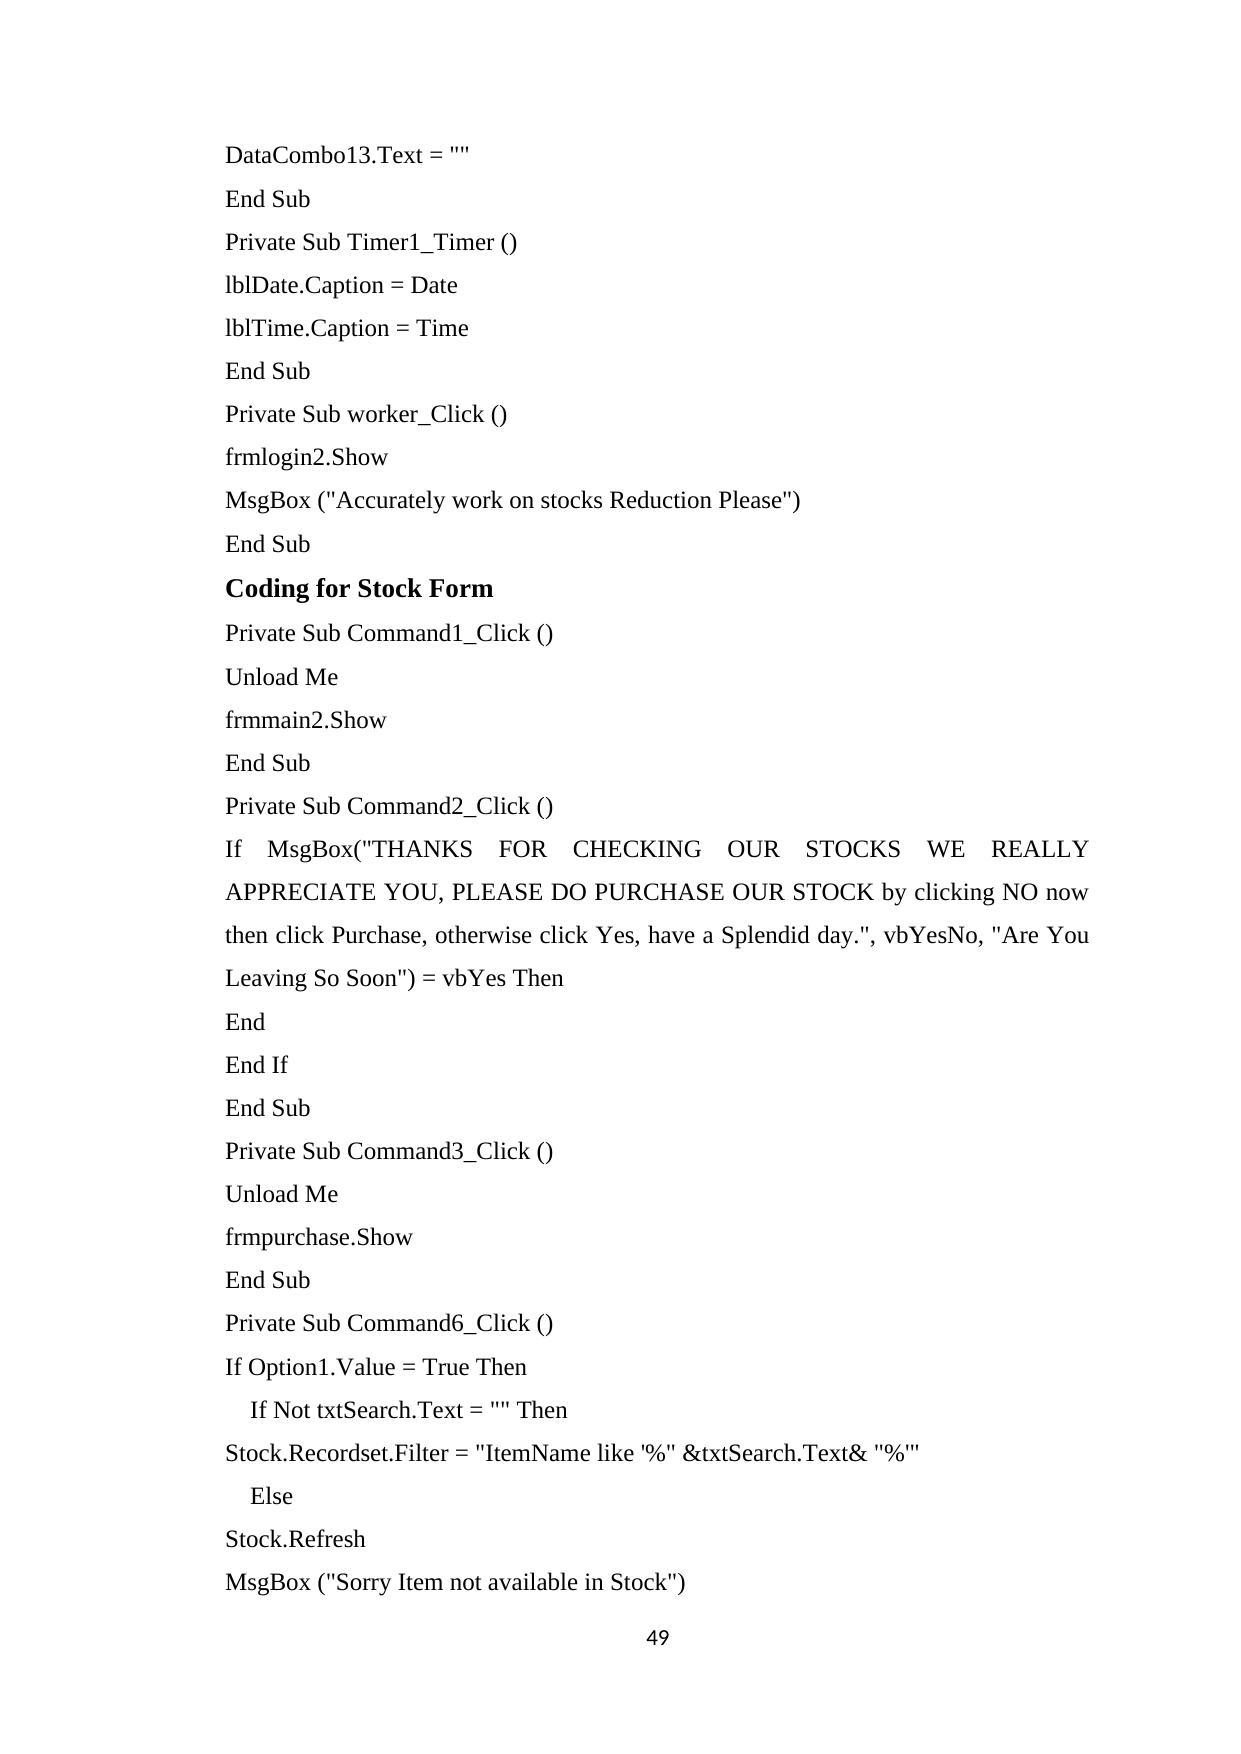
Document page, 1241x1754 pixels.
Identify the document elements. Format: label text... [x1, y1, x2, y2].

text Else [225, 1481, 1090, 1510]
text frmpurchase.Show [225, 1222, 1090, 1251]
text End [225, 1007, 1090, 1035]
text End Sub [225, 529, 1090, 557]
text Coding for Stock Form [225, 572, 1090, 603]
text Private Sub Command6_Click () [225, 1308, 1090, 1337]
text Stock.Refresh [225, 1524, 1090, 1553]
text lblTime.Caption = Time [225, 313, 1090, 342]
text Private Sub Command3_Click () [225, 1136, 1090, 1165]
text frmmain2.Show [225, 705, 1090, 733]
text Private Sub Command2_Click () [225, 791, 1090, 820]
text Private Sub worker_Click () [225, 399, 1090, 428]
text MsgBox ("Accurately work on stocks Reduction Please") [225, 486, 1090, 514]
text Private Sub Timer1_Timer () [225, 227, 1090, 256]
text End Sub [225, 1265, 1090, 1294]
text If MsgBox("THANKS FOR CHECKING OUR STOCKS WE REALLY APPRECIATE YOU, PLEASE DO PURCHASE OUR STOCK by clicking NO now then click Purchase, otherwise click Yes, have a Splendid day.", vbYesNo, "Are You Leaving So Soon") = vbYes Then [225, 834, 1090, 992]
text If Option1.Value = True Then [225, 1352, 1090, 1380]
text End Sub [225, 356, 1090, 385]
text If Not txtSearch.Text = "" Then [225, 1395, 1090, 1423]
text Unload Me [225, 1179, 1090, 1208]
text frmlogin2.Show [225, 442, 1090, 471]
text Private Sub Command1_Click () [225, 618, 1090, 647]
text End Sub [225, 748, 1090, 777]
text End If [225, 1050, 1090, 1078]
text lblDate.Caption = Date [225, 270, 1090, 299]
text Unload Me [225, 662, 1090, 690]
text End Sub [225, 184, 1090, 212]
text Stock.Recordset.Filter = "ItemName like '%" &txtSearch.Text& "%'" [225, 1438, 1090, 1467]
text End Sub [225, 1093, 1090, 1122]
text DataCombo13.Text = "" [225, 141, 1090, 169]
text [225, 1567, 1090, 1596]
